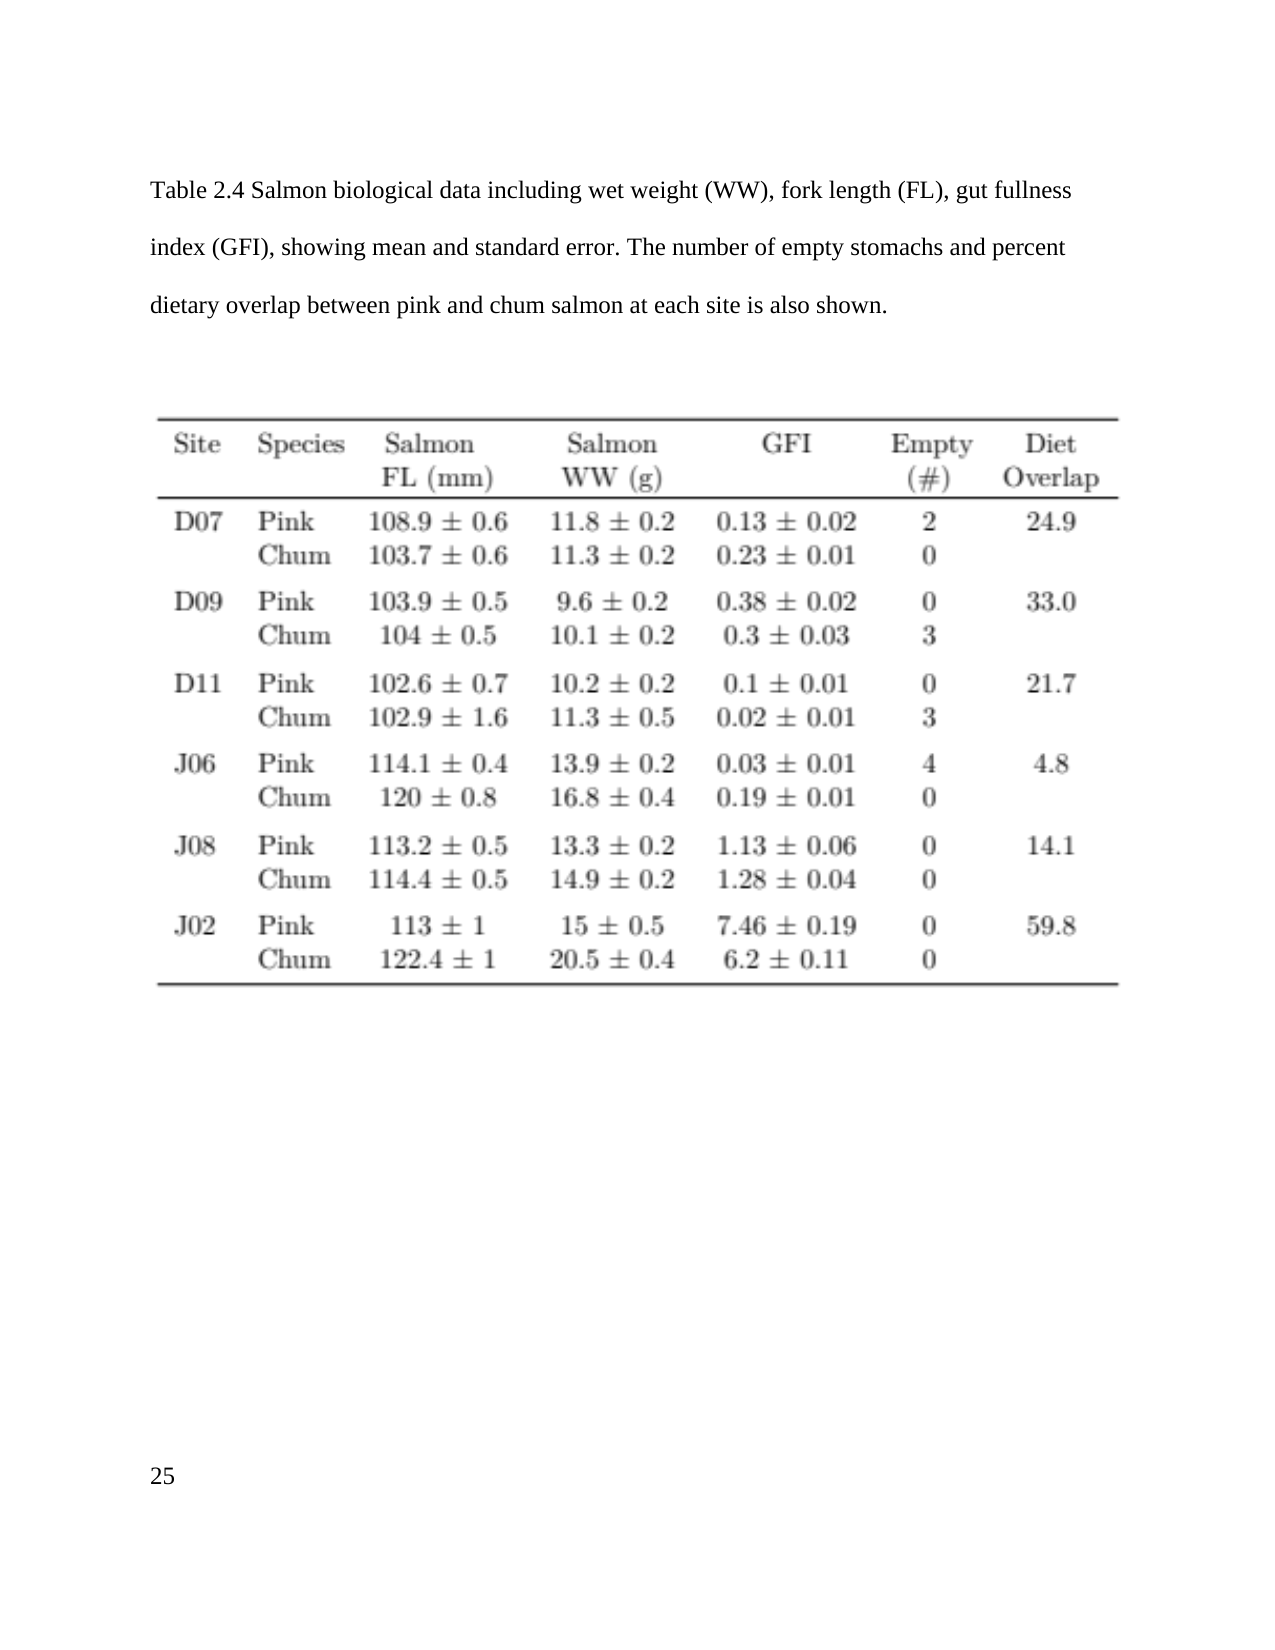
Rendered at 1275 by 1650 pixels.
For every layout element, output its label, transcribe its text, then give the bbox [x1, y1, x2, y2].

subtitle Table 2.4 Salmon biological data including wet weight (WW), fork length (FL), gut fullness index (GFI), showing mean and standard error. The number of empty stomachs and percent dietary overlap between pink and chum salmon at each site is also shown. [150, 175, 1125, 319]
